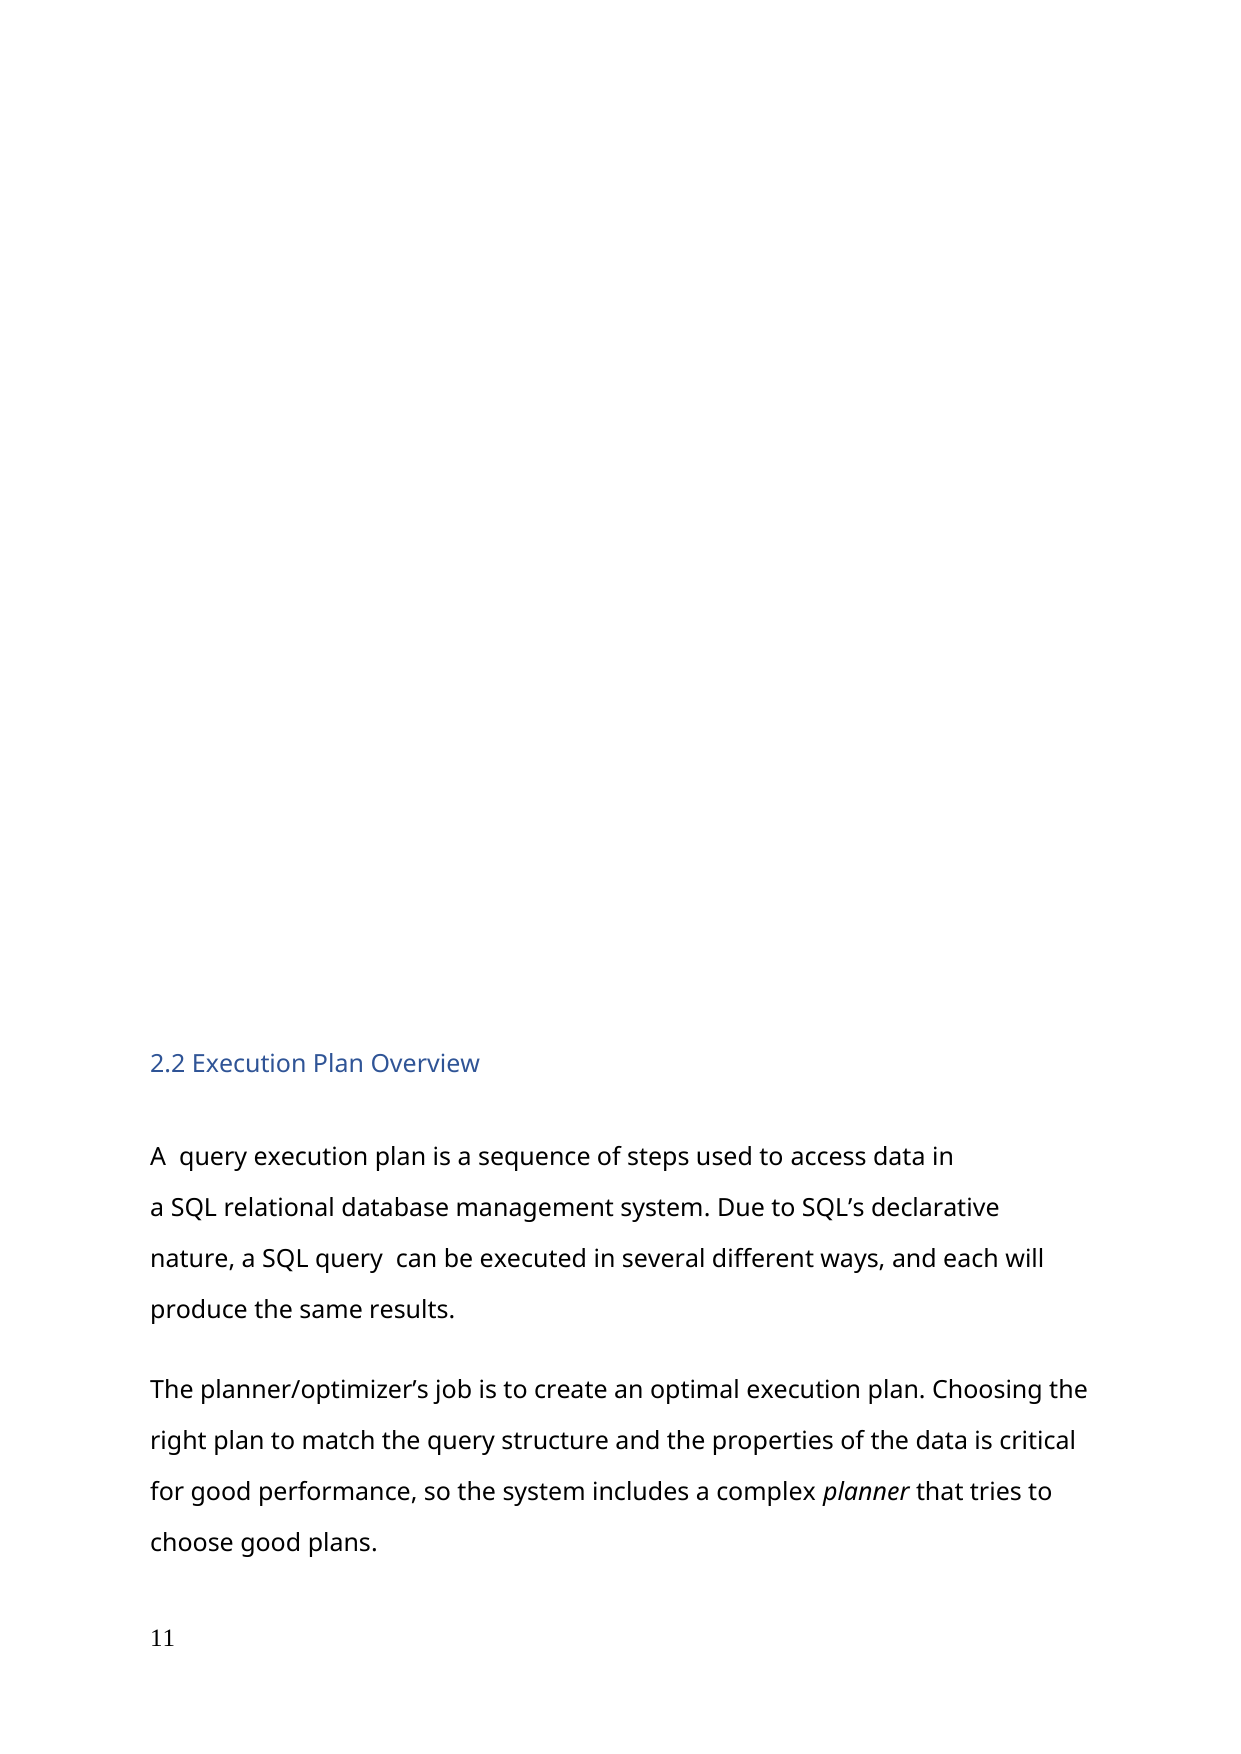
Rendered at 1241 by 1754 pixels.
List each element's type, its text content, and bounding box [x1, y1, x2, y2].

text The planner/optimizer’s job is to create an optimal execution plan. Choosing the right plan to match the query structure and the properties of the data is critical for good performance, so the system includes a complex planner that tries to choose good plans. [150, 1372, 1090, 1559]
text A query execution plan is a sequence of steps used to access data in a SQL relational database management system. Due to SQL’s declarative nature, a SQL query can be executed in several different ways, and each will produce the same results. [150, 1138, 1090, 1326]
subtitle 2.2 Execution Plan Overview [150, 1045, 1090, 1079]
